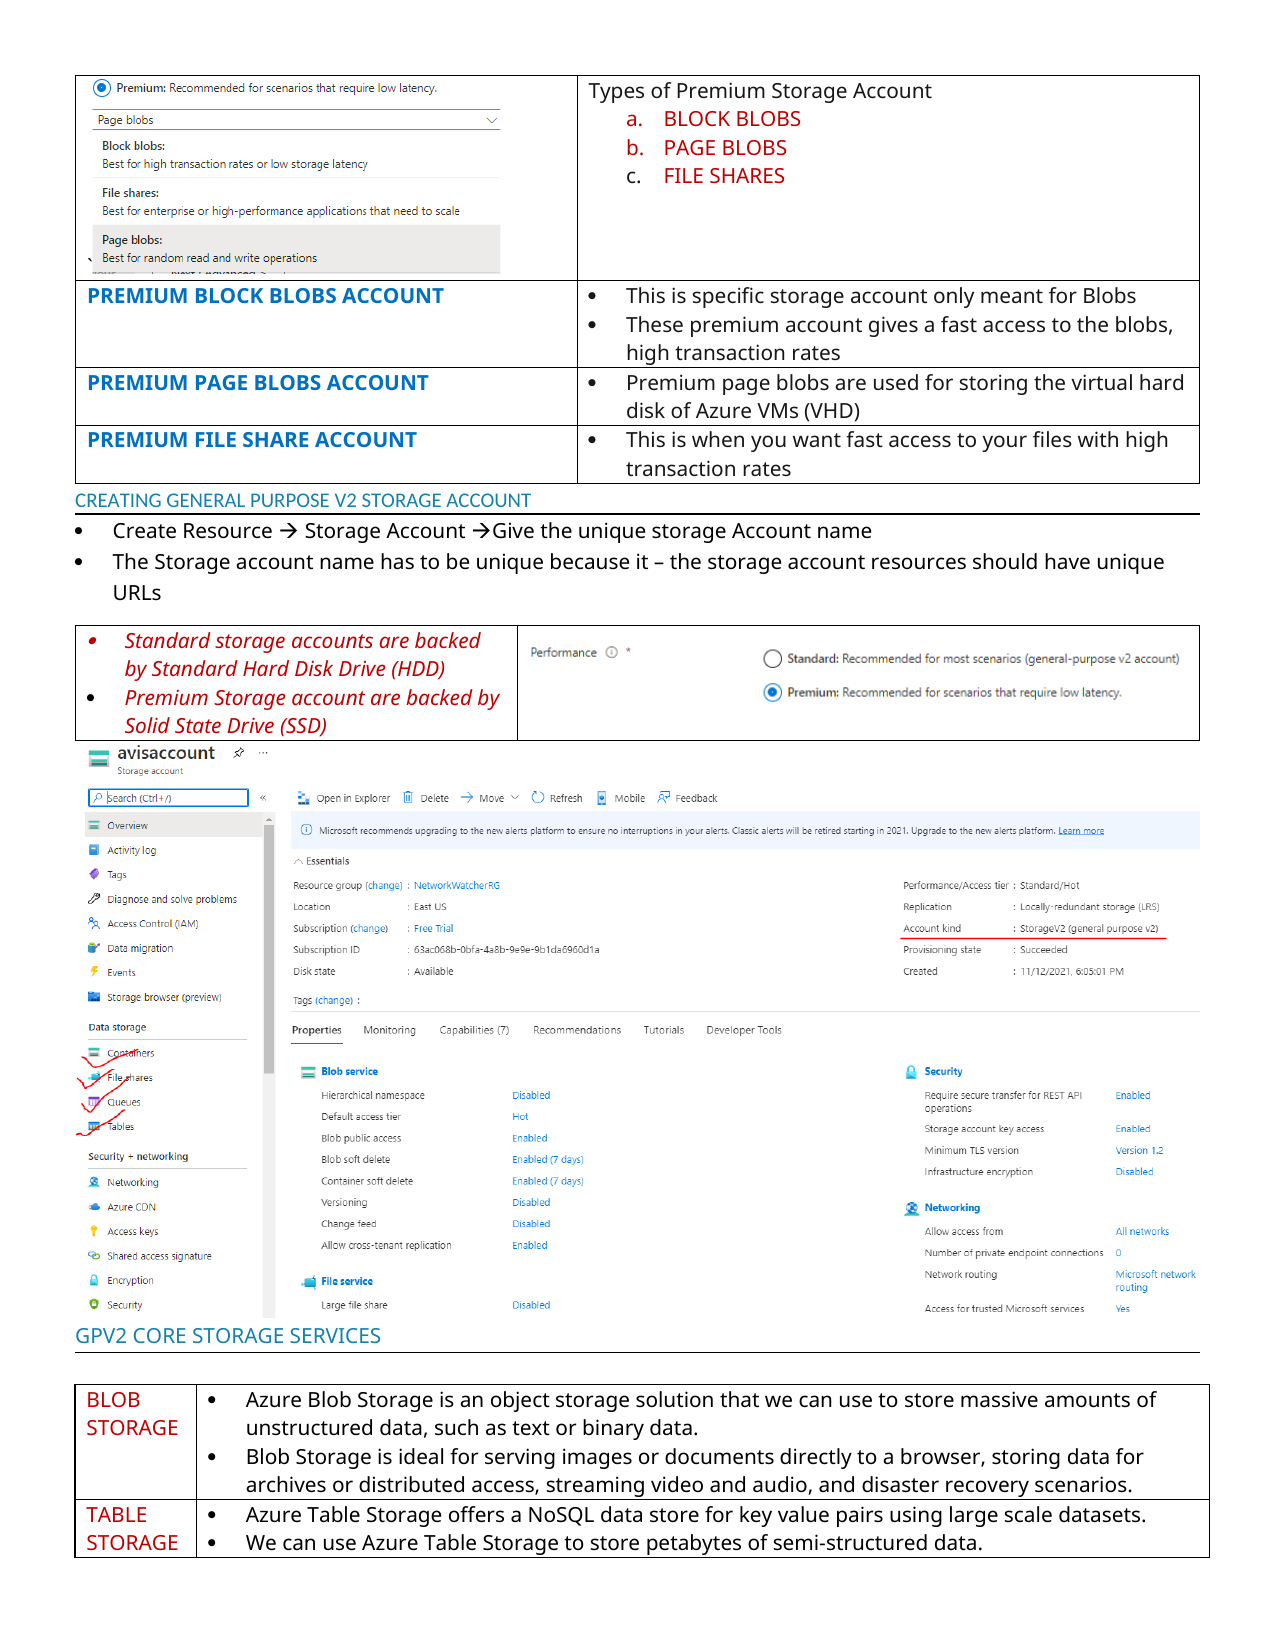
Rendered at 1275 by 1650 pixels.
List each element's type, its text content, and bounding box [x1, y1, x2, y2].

table_header [518, 626, 1199, 740]
table_cell This is specific storage account only meant for Blobs These premium account gives a fast access to the blobs, high transaction rates [841, 281, 1199, 367]
table_header BLOB STORAGE [76, 1385, 196, 1499]
table_cell Premium page blobs are used for storing the virtual hard disk of Azure VMs (VHD) [860, 368, 1199, 424]
picture [92, 76, 501, 274]
table_header Azure Blob Storage is an object storage solution that we can use to store massive amounts of unstructured data, such as text or binary data. Blob Storage is ideal for serving images or documents directly to a browser, storing data for archives or distributed access, streaming video and audio, and disaster recovery scenarios. [197, 1385, 1209, 1499]
table_cell PREMIUM BLOCK BLOBS ACCOUNT [76, 281, 577, 367]
picture [75, 741, 1200, 1318]
table_header Standard storage accounts are backed by Standard Hard Disk Drive (HDD) Premium Storage account are backed by Solid State Drive (SSD) [76, 626, 517, 740]
table_cell PREMIUM PAGE BLOBS ACCOUNT [76, 368, 577, 424]
list The Storage account name has to be unique because it – the storage account resources should have unique URLs [75, 547, 1200, 606]
table_cell PREMIUM FILE SHARE ACCOUNT [76, 426, 577, 482]
table_cell This is when you want fast access to your files with high transaction rates [791, 426, 1199, 482]
subtitle CREATING GENERAL PURPOSE V2 STORAGE ACCOUNT [75, 488, 1200, 513]
table_cell TABLE STORAGE [76, 1500, 196, 1557]
table_cell Azure Table Storage offers a NoSQL data store for key value pairs using large scale datasets. We can use Azure Table Storage to store petabytes of semi-structured data. [197, 1500, 1209, 1557]
table_cell ` [76, 76, 92, 280]
list Create Resource Storage Account Give the unique storage Account name [75, 517, 1200, 545]
table_cell Types of Premium Storage Account BLOCK BLOBS PAGE BLOBS FILE SHARES [578, 76, 1199, 280]
table_cell ` [93, 76, 577, 280]
picture [528, 626, 1189, 714]
subtitle GPV2 CORE STORAGE SERVICES [75, 1321, 1200, 1352]
